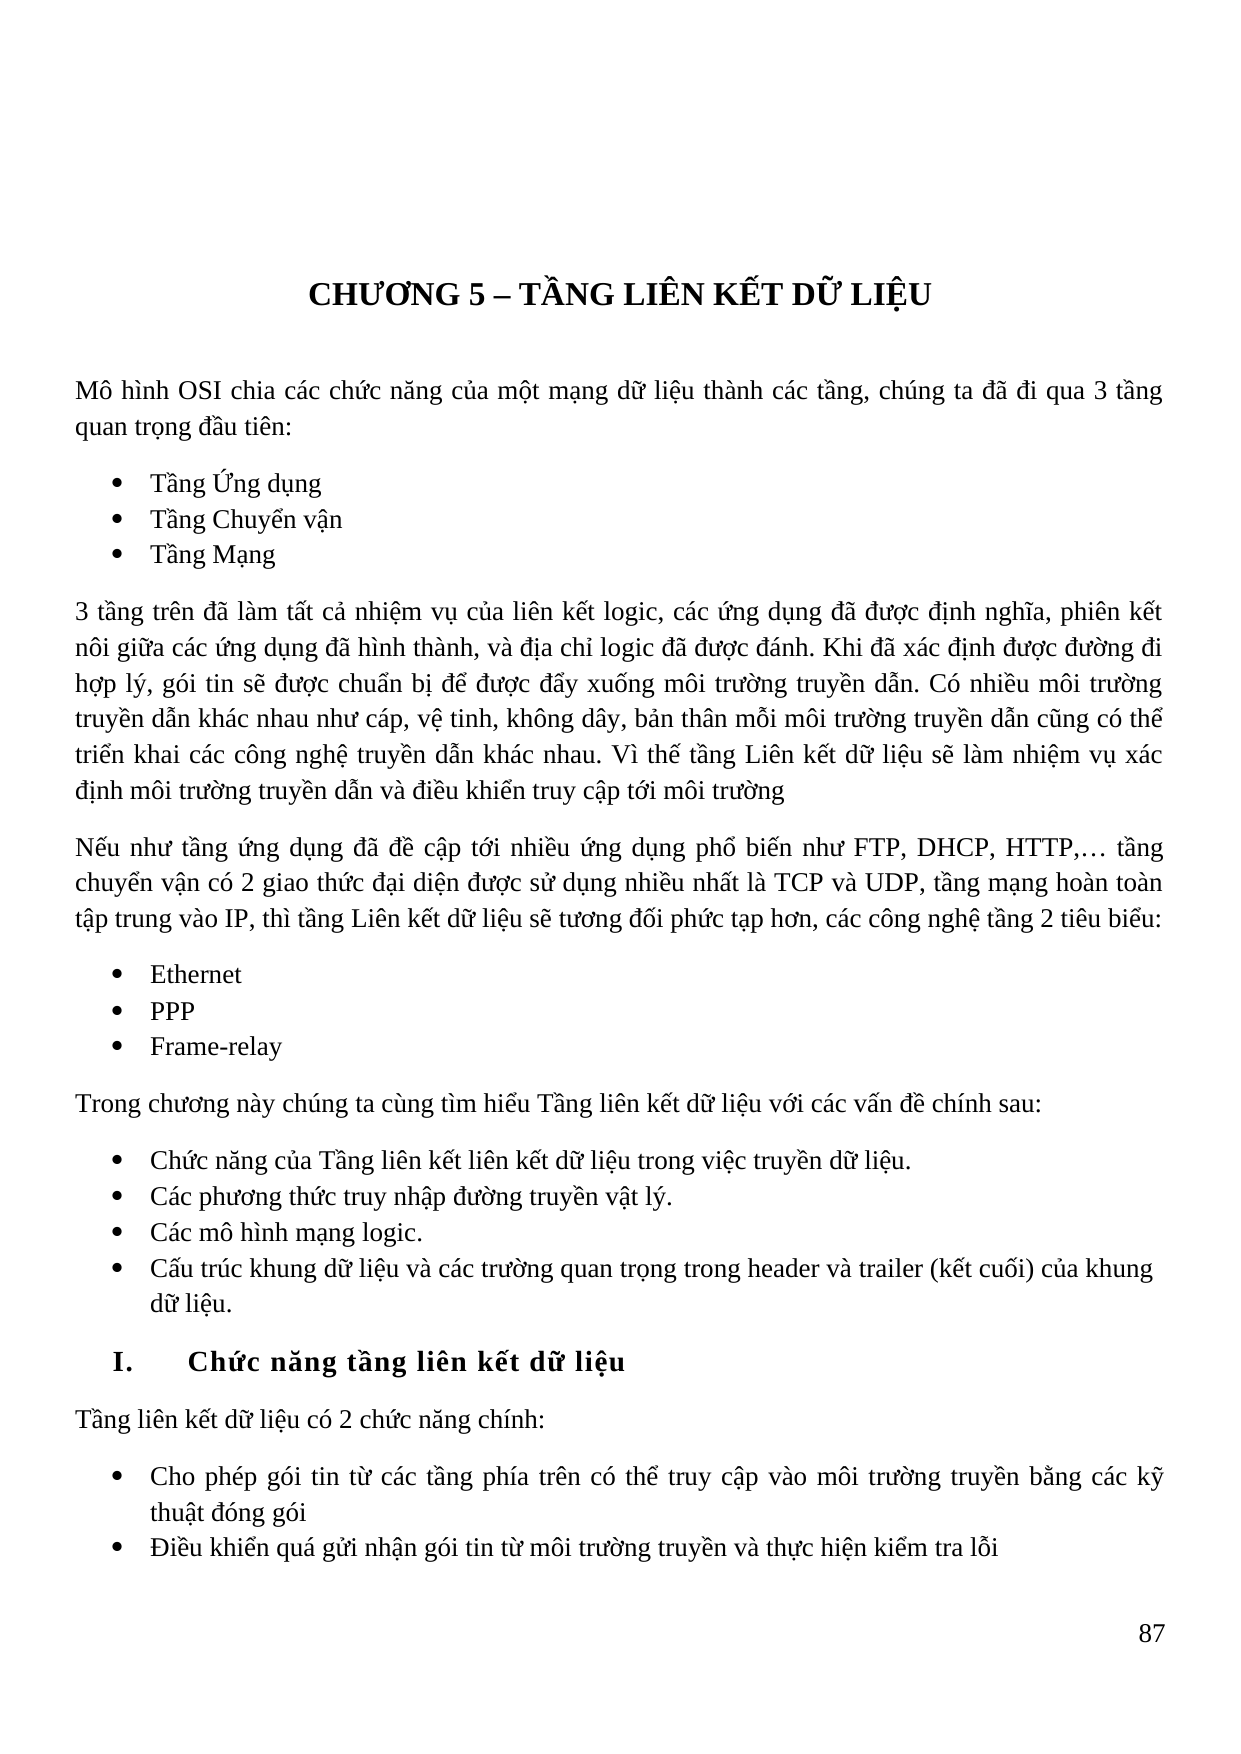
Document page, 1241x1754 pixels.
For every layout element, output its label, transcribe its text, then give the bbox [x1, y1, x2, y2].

list Điều khiển quá gửi nhận gói tin từ môi trường truyền và thực hiện kiểm tra lỗi [112, 1532, 1165, 1563]
list Tầng Mạng [112, 539, 1165, 570]
list PPP [112, 994, 1165, 1026]
text Tầng liên kết dữ liệu có 2 chức năng chính: [75, 1403, 1165, 1434]
text Mô hình OSI chia các chức năng của một mạng dữ liệu thành các tầng, chúng ta đã đi qua 3 tầng quan trọng đầu tiên: [75, 374, 1165, 441]
list Tầng Ứng dụng [112, 467, 1165, 498]
list Tầng Chuyển vận [112, 503, 1165, 534]
list Cho phép gói tin từ các tầng phía trên có thể truy cập vào môi trường truyền bằng các kỹ thuật đóng gói [112, 1460, 1165, 1527]
list Frame-relay [112, 1031, 1165, 1062]
text Trong chương này chúng ta cùng tìm hiểu Tầng liên kết dữ liệu với các vấn đề chính sau: [75, 1087, 1165, 1118]
text 3 tầng trên đã làm tất cả nhiệm vụ của liên kết logic, các ứng dụng đã được định nghĩa, phiên kết nôi giữa các ứng dụng đã hình thành, và địa chỉ logic đã được đánh. Khi đã xác định được đường đi hợp lý, gói tin sẽ được chuẩn bị để được đẩy xuống môi trường truyền dẫn. Có nhiều môi trường truyền dẫn khác nhau như cáp, vệ tinh, không dây, bản thân mỗi môi trường truyền dẫn cũng có thể triển khai các công nghệ truyền dẫn khác nhau. Vì thế tầng Liên kết dữ liệu sẽ làm nhiệm vụ xác định môi trường truyền dẫn và điều khiển truy cập tới môi trường [75, 595, 1165, 805]
list Các mô hình mạng logic. [112, 1216, 1165, 1247]
text Nếu như tầng ứng dụng đã đề cập tới nhiều ứng dụng phổ biến như FTP, DHCP, HTTP,… tầng chuyển vận có 2 giao thức đại diện được sử dụng nhiều nhất là TCP và UDP, tầng mạng hoàn toàn tập trung vào IP, thì tầng Liên kết dữ liệu sẽ tương đối phức tạp hơn, các công nghệ tầng 2 tiêu biểu: [75, 831, 1165, 933]
subtitle Chức năng tầng liên kết dữ liệu [112, 1344, 1165, 1378]
list Chức năng của Tầng liên kết liên kết dữ liệu trong việc truyền dữ liệu. [112, 1144, 1165, 1175]
subtitle CHƯƠNG 5 – TẦNG LIÊN KẾT DỮ LIỆU [75, 274, 1165, 312]
list Các phương thức truy nhập đường truyền vật lý. [112, 1180, 1165, 1211]
list Ethernet [112, 959, 1165, 990]
list Cấu trúc khung dữ liệu và các trường quan trọng trong header và trailer (kết cuối) của khung dữ liệu. [112, 1252, 1165, 1319]
